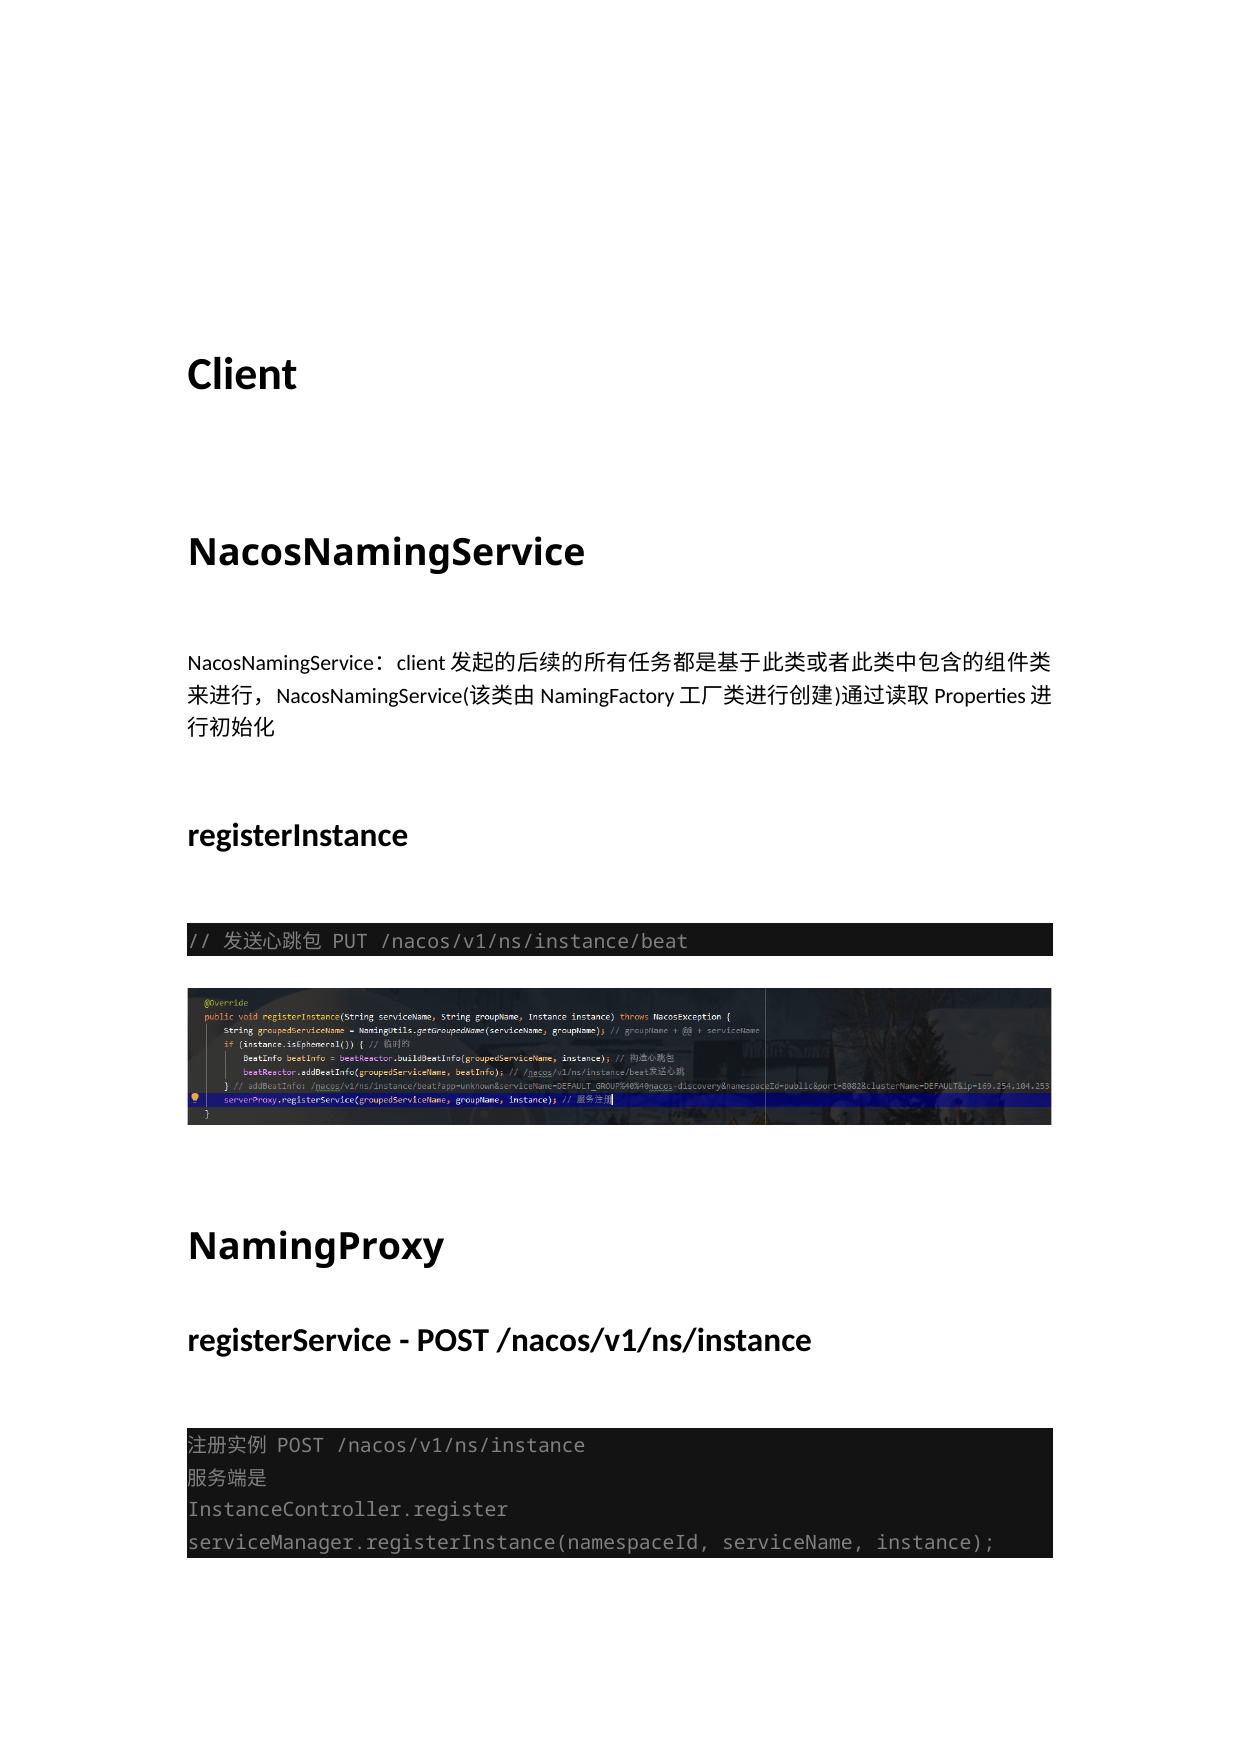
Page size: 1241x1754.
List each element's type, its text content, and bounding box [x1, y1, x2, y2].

subtitle Client [187, 341, 1053, 406]
picture [187, 988, 1052, 1125]
text serviceManager.registerInstance(namespaceId, serviceName, instance); [187, 1526, 1053, 1558]
text NacosNamingService：client发起的后续的所有任务都是基于此类或者此类中包含的组件类来进行，NacosNamingService(该类由NamingFactory工厂类进行创建)通过读取Properties进行初始化 [187, 645, 1053, 742]
subtitle registerInstance [187, 802, 1053, 867]
text InstanceController.register [187, 1493, 1053, 1526]
text 服务端是 [187, 1461, 1053, 1493]
subtitle NacosNamingService [187, 518, 1053, 583]
text 注册实例 POST /nacos/v1/ns/instance [187, 1428, 1053, 1461]
subtitle NamingProxy [187, 1212, 1053, 1277]
text // 发送心跳包 PUT /nacos/v1/ns/instance/beat [187, 923, 1053, 956]
subtitle registerService - POST /nacos/v1/ns/instance [187, 1307, 1053, 1372]
